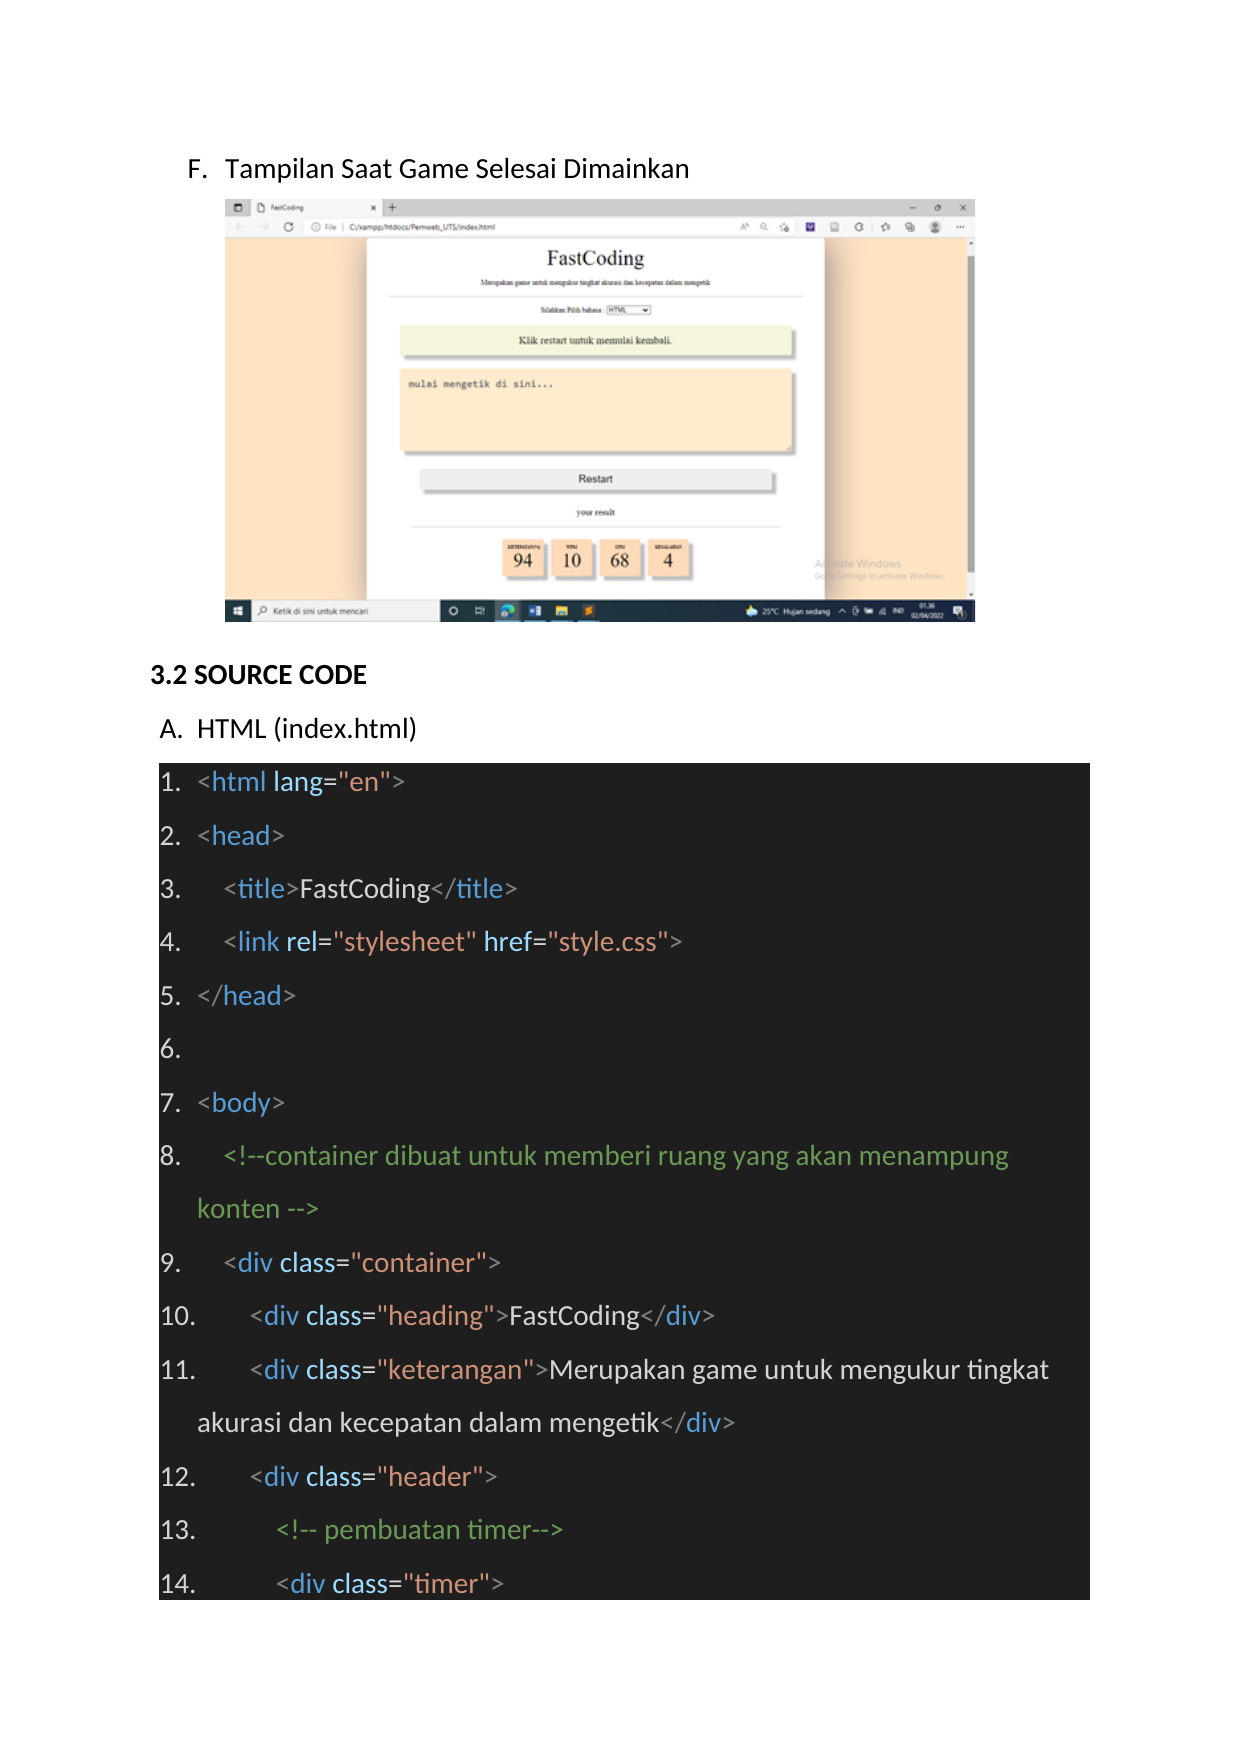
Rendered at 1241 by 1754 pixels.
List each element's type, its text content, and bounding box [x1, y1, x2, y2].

picture [225, 199, 976, 622]
list <link rel="stylesheet" href="style.css"> [159, 923, 1090, 959]
list <div class="heading">FastCoding</div> [159, 1297, 1090, 1333]
list <div class="header"> [159, 1458, 1090, 1493]
list <div class="timer"> [159, 1565, 1090, 1600]
subtitle 3.2 SOURCE CODE [150, 656, 1090, 692]
list <body> [159, 1084, 1090, 1119]
list <div class="keterangan">Merupakan game untuk mengukur tingkat akurasi dan kecepatan dalam mengetik</div> [159, 1351, 1090, 1440]
list <div class="container"> [159, 1244, 1090, 1280]
list <head> [159, 817, 1090, 852]
list HTML (index.html) [159, 710, 1090, 745]
list <html lang="en"> [159, 763, 1090, 799]
list </head> [159, 977, 1090, 1012]
list <!--container dibuat untuk memberi ruang yang akan menampung konten --> [159, 1137, 1090, 1226]
list <!-- pembuatan timer--> [159, 1511, 1090, 1547]
list <title>FastCoding</title> [159, 870, 1090, 906]
